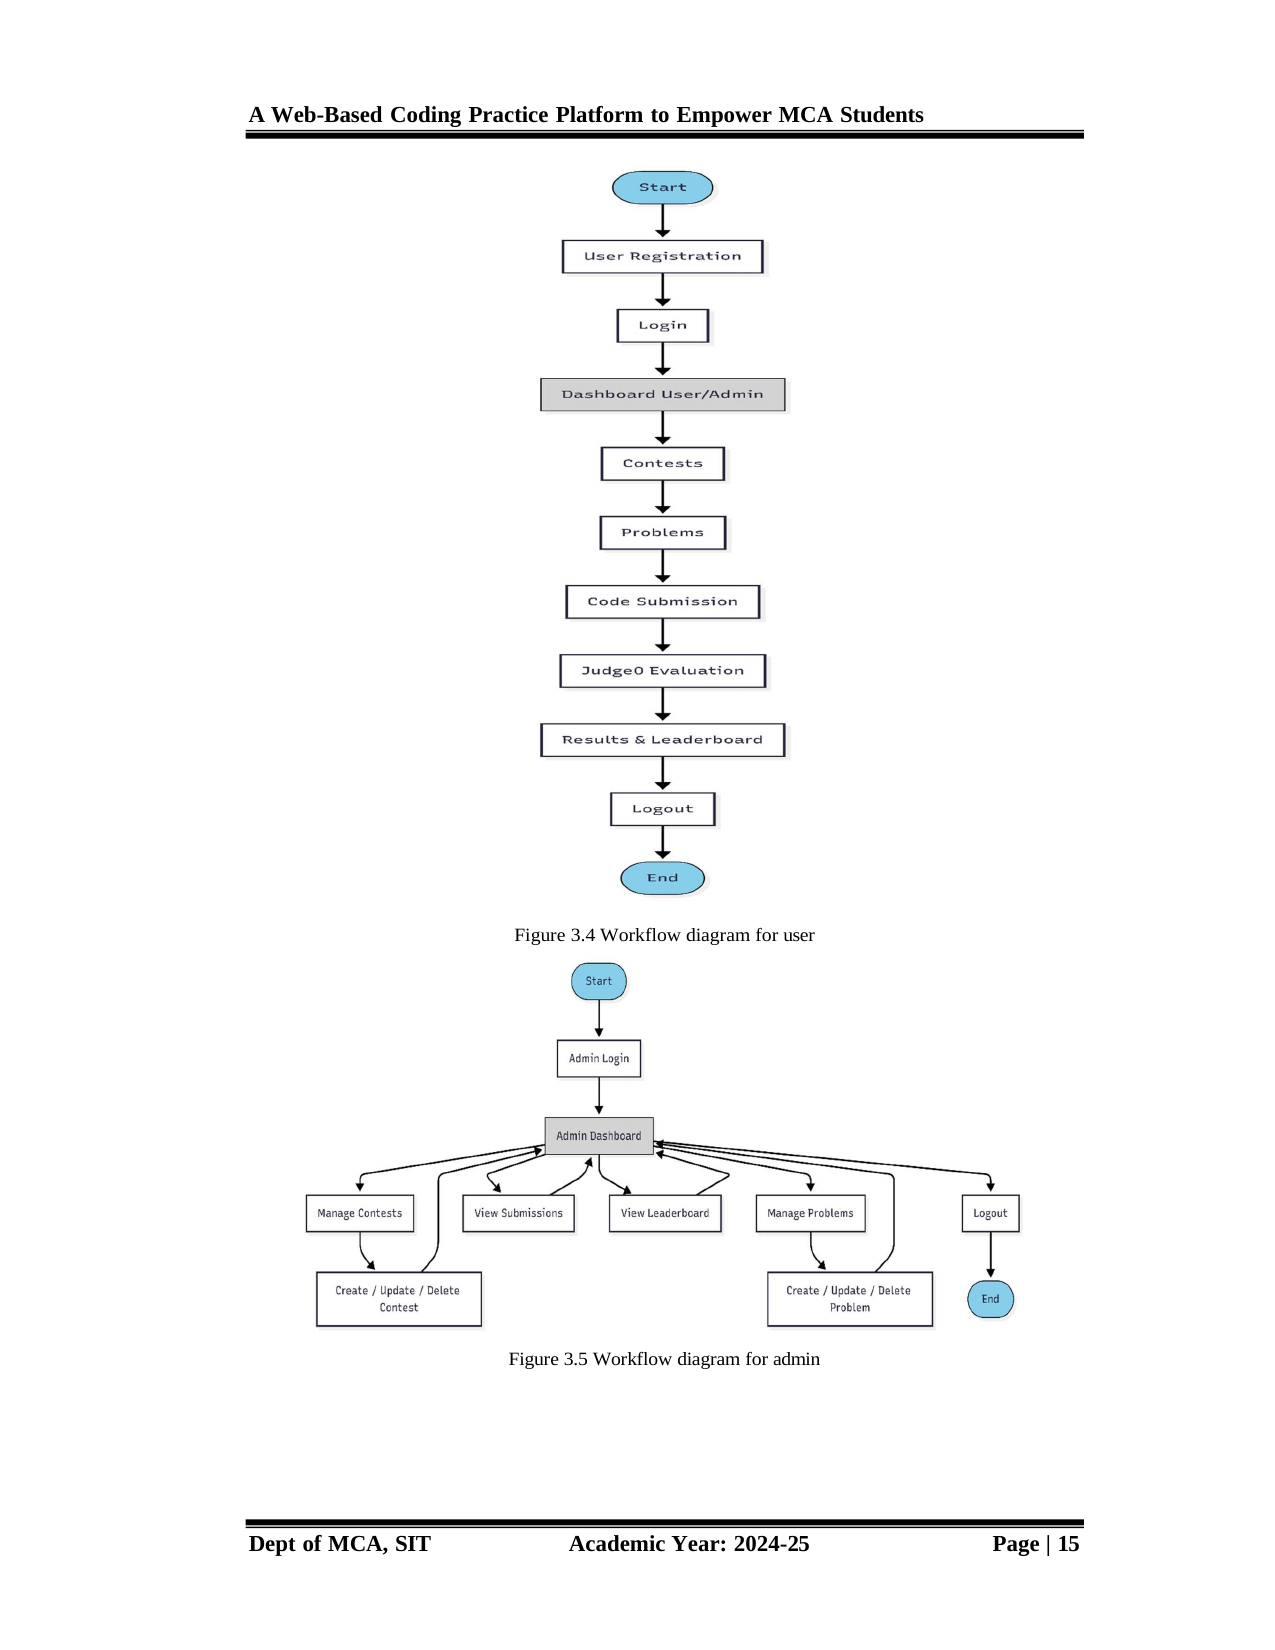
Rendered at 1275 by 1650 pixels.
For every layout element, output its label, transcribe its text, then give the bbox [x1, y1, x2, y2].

picture [300, 956, 1024, 970]
picture [537, 165, 794, 901]
text Figure 3.4 Workflow diagram for user [215, 924, 1114, 945]
text Figure 3.5 Workflow diagram for admin [215, 970, 1114, 1369]
